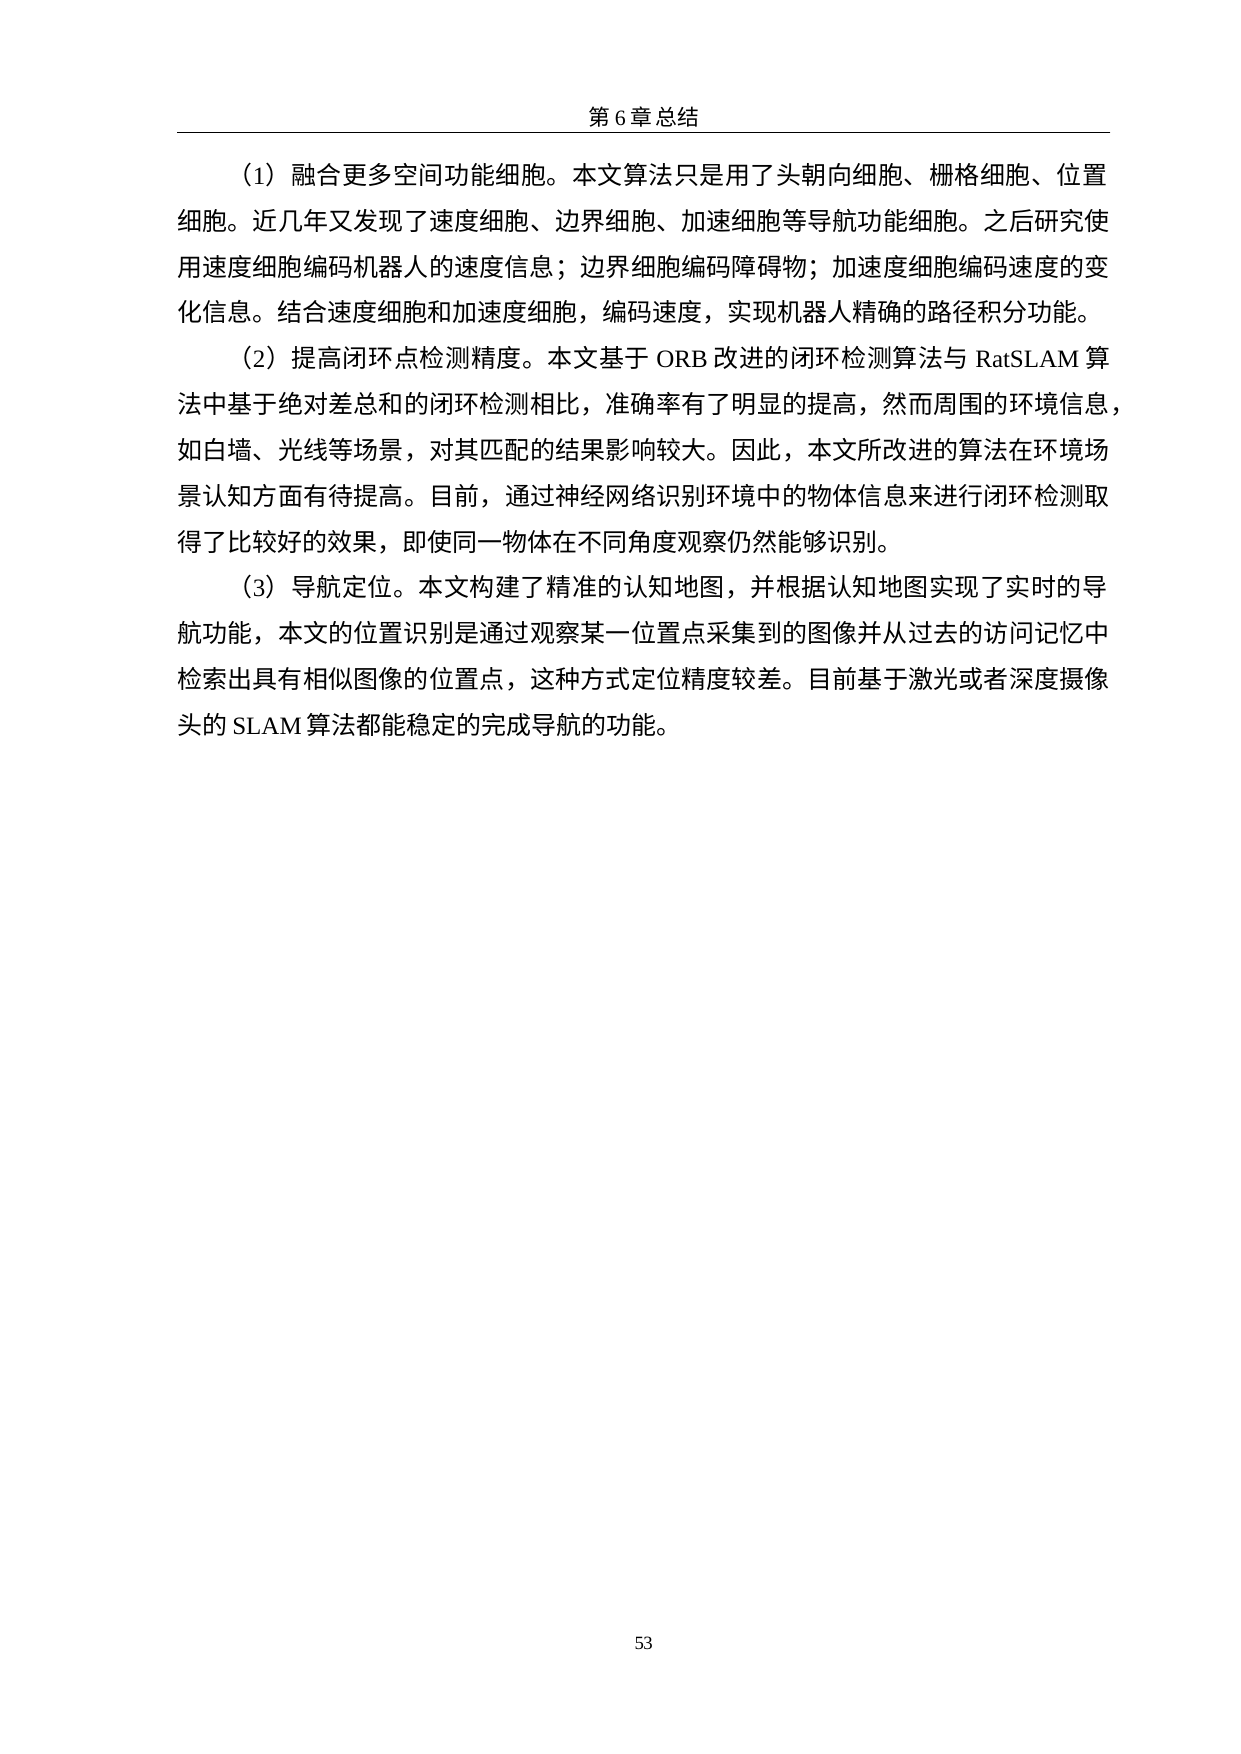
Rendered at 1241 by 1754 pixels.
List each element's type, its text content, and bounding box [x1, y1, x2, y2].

text （2）提高闭环点检测精度。本文基于ORB改进的闭环检测算法与RatSLAM算法中基于绝对差总和的闭环检测相比，准确率有了明显的提高，然而周围的环境信息，如白墙、光线等场景，对其匹配的结果影响较大。因此，本文所改进的算法在环境场景认知方面有待提高。目前，通过神经网络识别环境中的物体信息来进行闭环检测取得了比较好的效果，即使同一物体在不同角度观察仍然能够识别。 [177, 331, 1110, 560]
text （3）导航定位。本文构建了精准的认知地图，并根据认知地图实现了实时的导航功能，本文的位置识别是通过观察某一位置点采集到的图像并从过去的访问记忆中检索出具有相似图像的位置点，这种方式定位精度较差。目前基于激光或者深度摄像头的SLAM算法都能稳定的完成导航的功能。 [177, 560, 1110, 743]
text （1）融合更多空间功能细胞。本文算法只是用了头朝向细胞、栅格细胞、位置细胞。近几年又发现了速度细胞、边界细胞、加速细胞等导航功能细胞。之后研究使用速度细胞编码机器人的速度信息；边界细胞编码障碍物；加速度细胞编码速度的变化信息。结合速度细胞和加速度细胞，编码速度，实现机器人精确的路径积分功能。 [177, 148, 1110, 331]
